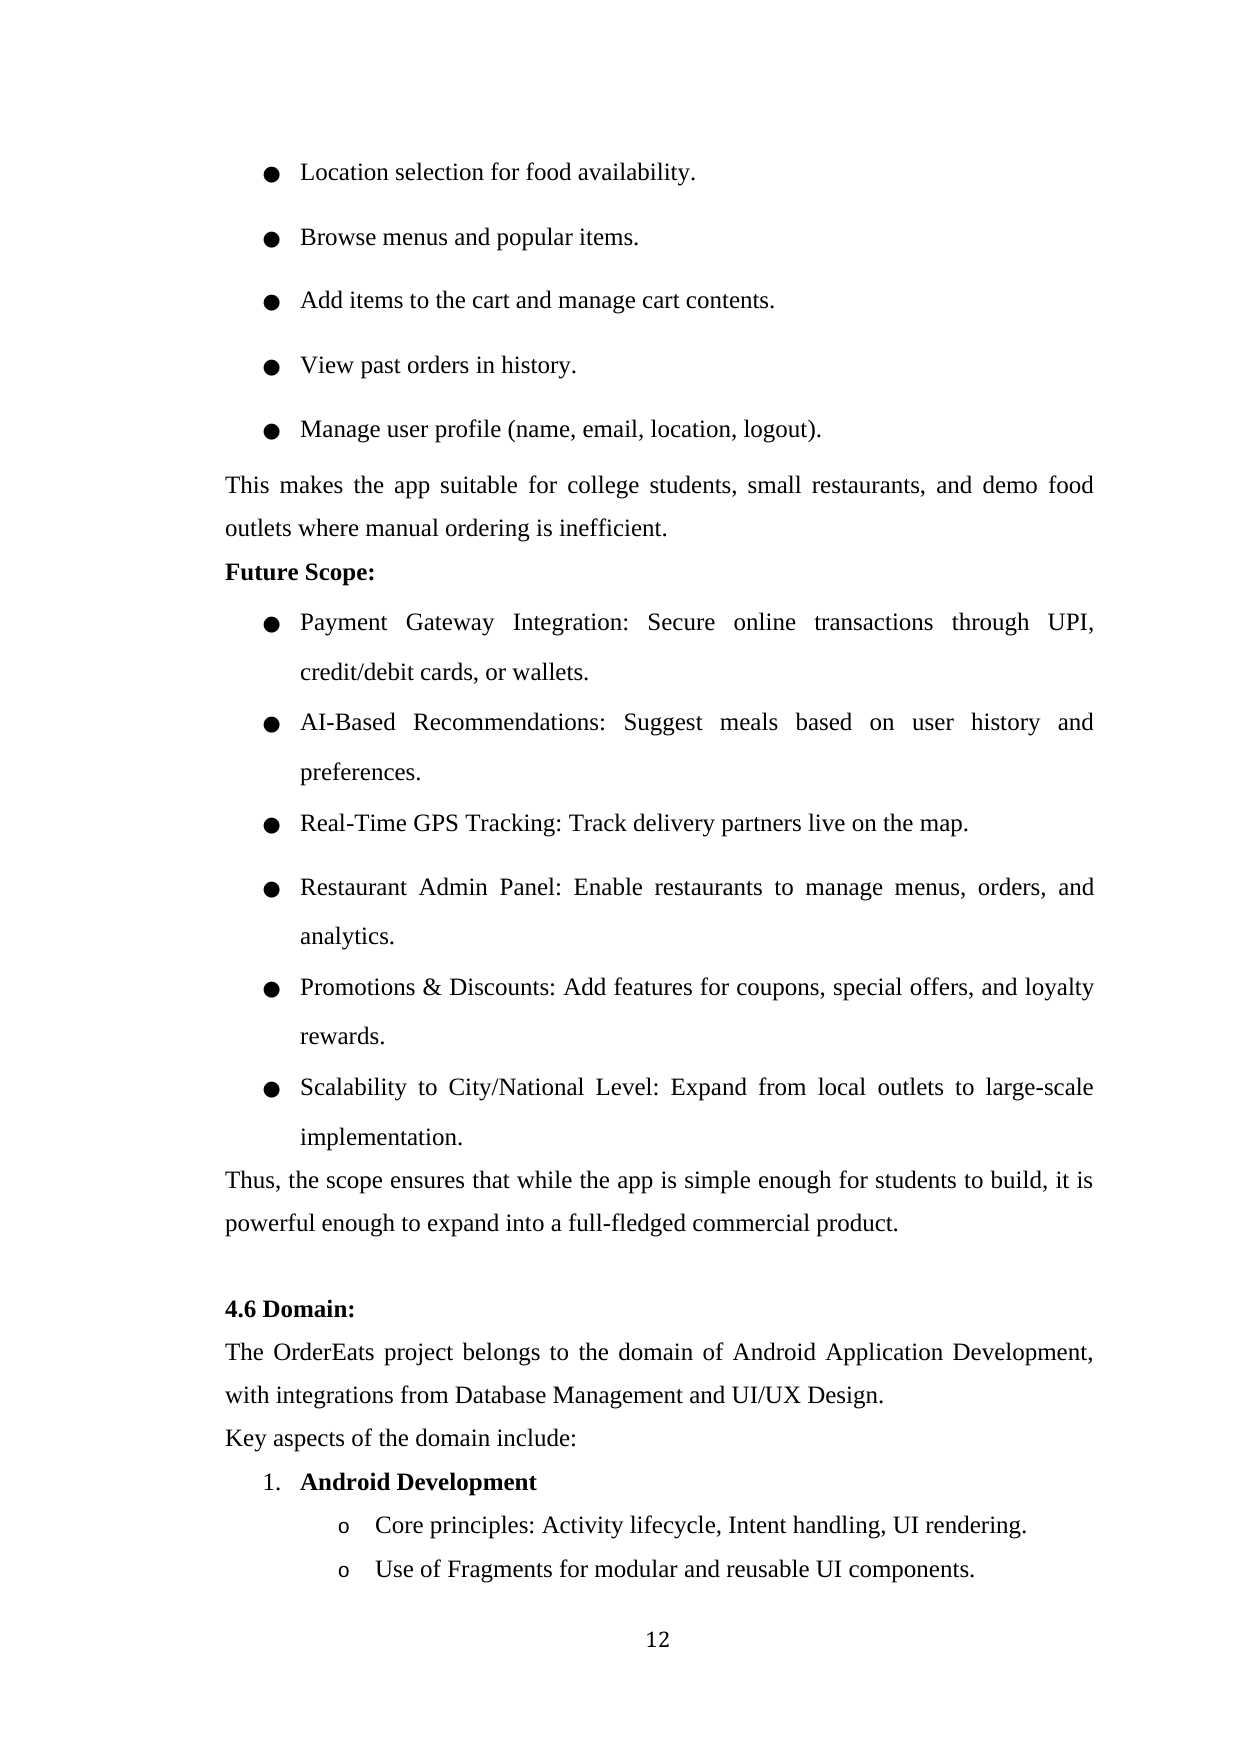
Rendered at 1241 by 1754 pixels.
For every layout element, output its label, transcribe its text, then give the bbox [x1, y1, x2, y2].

list Android Development [262, 1467, 1095, 1495]
list Browse menus and popular items. [262, 214, 1095, 257]
list Promotions & Discounts: Add features for coupons, special offers, and loyalty rewards. [262, 964, 1095, 1050]
list Scalability to City/National Level: Expand from local outlets to large-scale implementation. [262, 1064, 1095, 1150]
list Core principles: Activity lifecycle, Intent handling, UI rendering. [337, 1510, 1095, 1539]
list AI-Based Recommendations: Suggest meals based on user history and preferences. [262, 700, 1095, 786]
list Manage user profile (name, email, location, logout). [262, 406, 1095, 449]
list Real-Time GPS Tracking: Track delivery partners live on the map. [262, 800, 1095, 843]
text Future Scope: [225, 557, 1095, 585]
list Add items to the cart and manage cart contents. [262, 278, 1095, 321]
list Restaurant Admin Panel: Enable restaurants to manage menus, orders, and analytics. [262, 864, 1095, 950]
text Thus, the scope ensures that while the app is simple enough for students to build, it is powerful enough to expand into a full-fledged commercial product. [225, 1165, 1095, 1237]
text 4.6 Domain: [225, 1294, 1095, 1323]
text This makes the app suitable for college students, small restaurants, and demo food outlets where manual ordering is inefficient. [225, 470, 1095, 542]
list Location selection for food availability. [262, 150, 1095, 193]
list Payment Gateway Integration: Secure online transactions through UPI, credit/debit cards, or wallets. [262, 600, 1095, 686]
text Key aspects of the domain include: [225, 1423, 1095, 1452]
text The OrderEats project belongs to the domain of Android Application Development, with integrations from Database Management and UI/UX Design. [225, 1337, 1095, 1409]
list Use of Fragments for modular and reusable UI components. [337, 1554, 1095, 1584]
list View past orders in history. [262, 342, 1095, 385]
